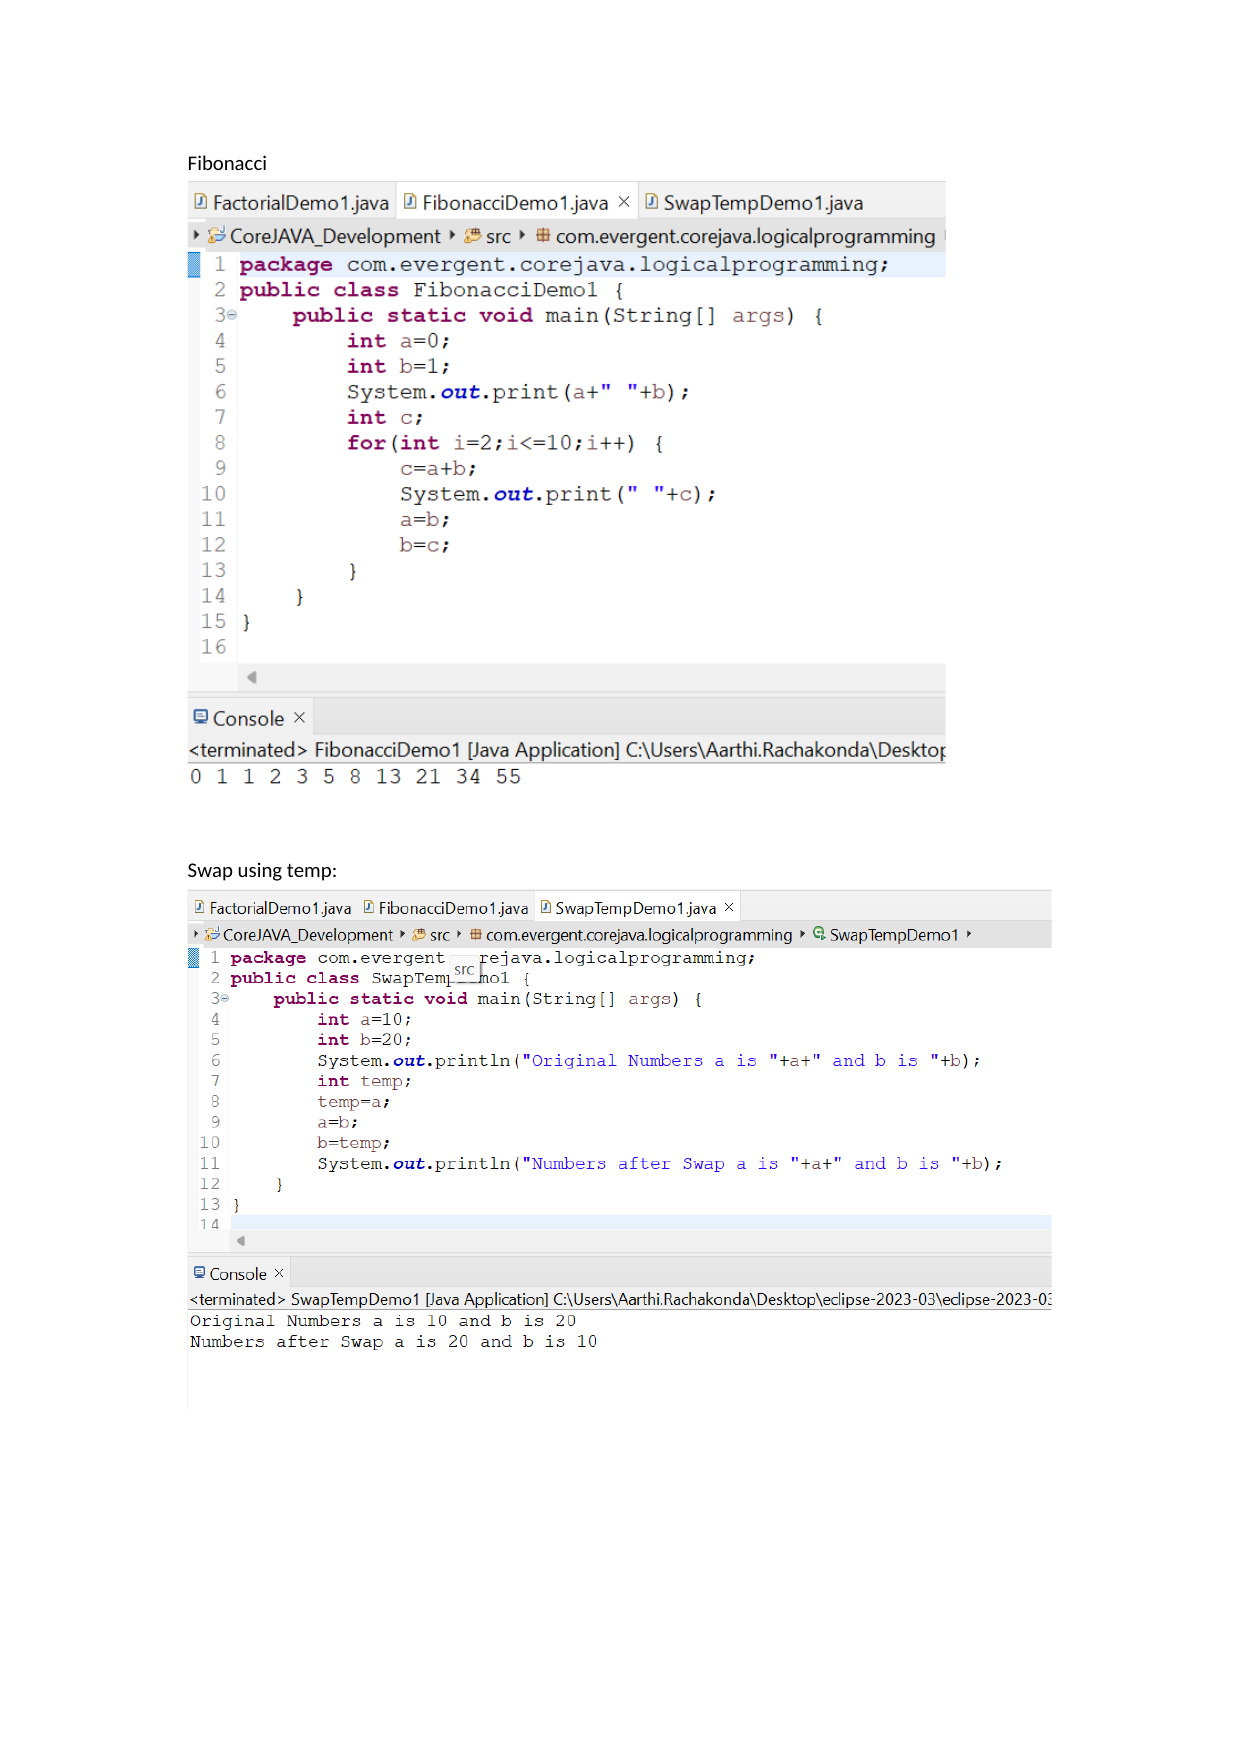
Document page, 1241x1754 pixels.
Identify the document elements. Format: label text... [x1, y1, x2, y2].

picture [187, 889, 1052, 1409]
list Swap using temp: [187, 857, 1053, 883]
picture [187, 181, 946, 820]
list Fibonacci [187, 150, 1053, 175]
